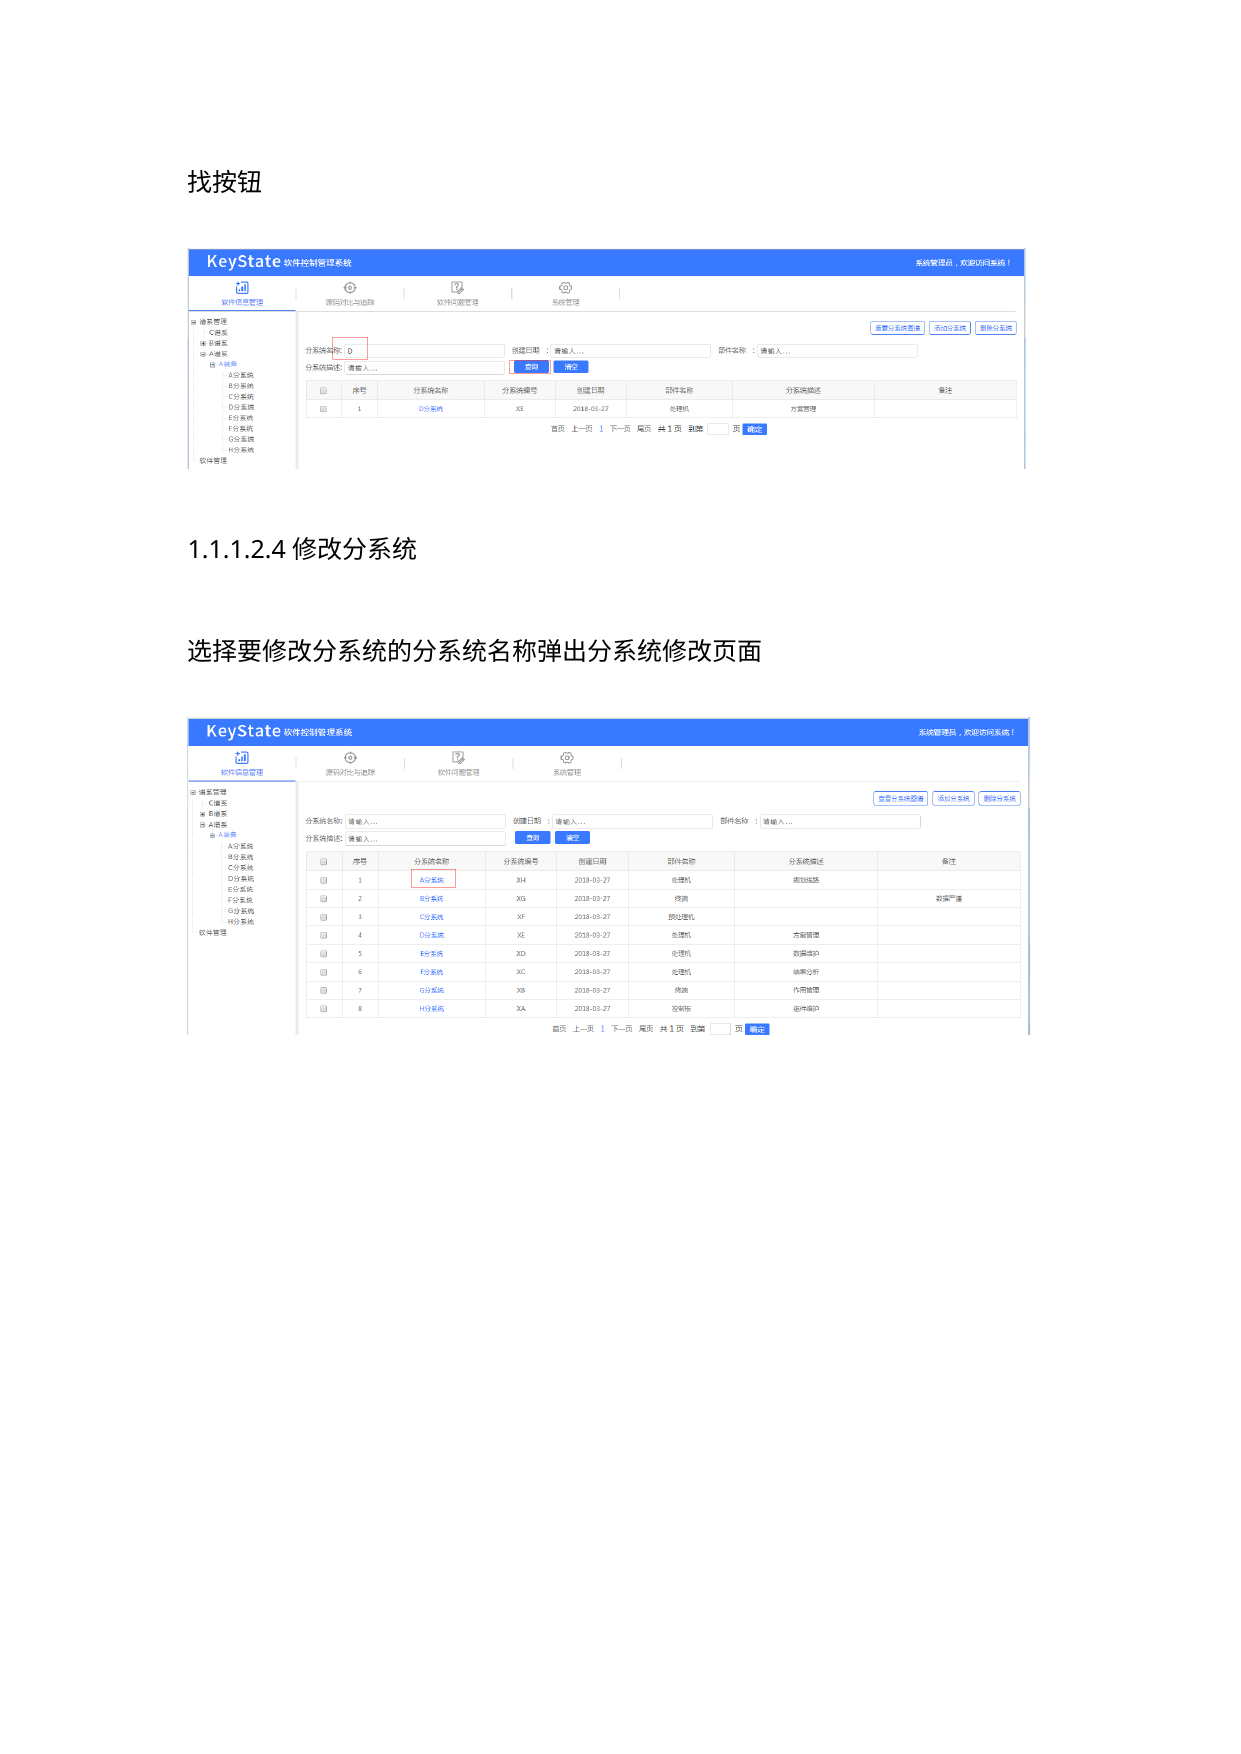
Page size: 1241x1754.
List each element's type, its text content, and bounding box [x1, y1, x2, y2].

text 选择要修改分系统的分系统名称弹出分系统修改页面 [187, 631, 1053, 667]
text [187, 162, 1053, 198]
picture [187, 248, 1026, 469]
picture [187, 717, 1031, 1035]
subtitle 修改分系统 [187, 515, 1053, 580]
